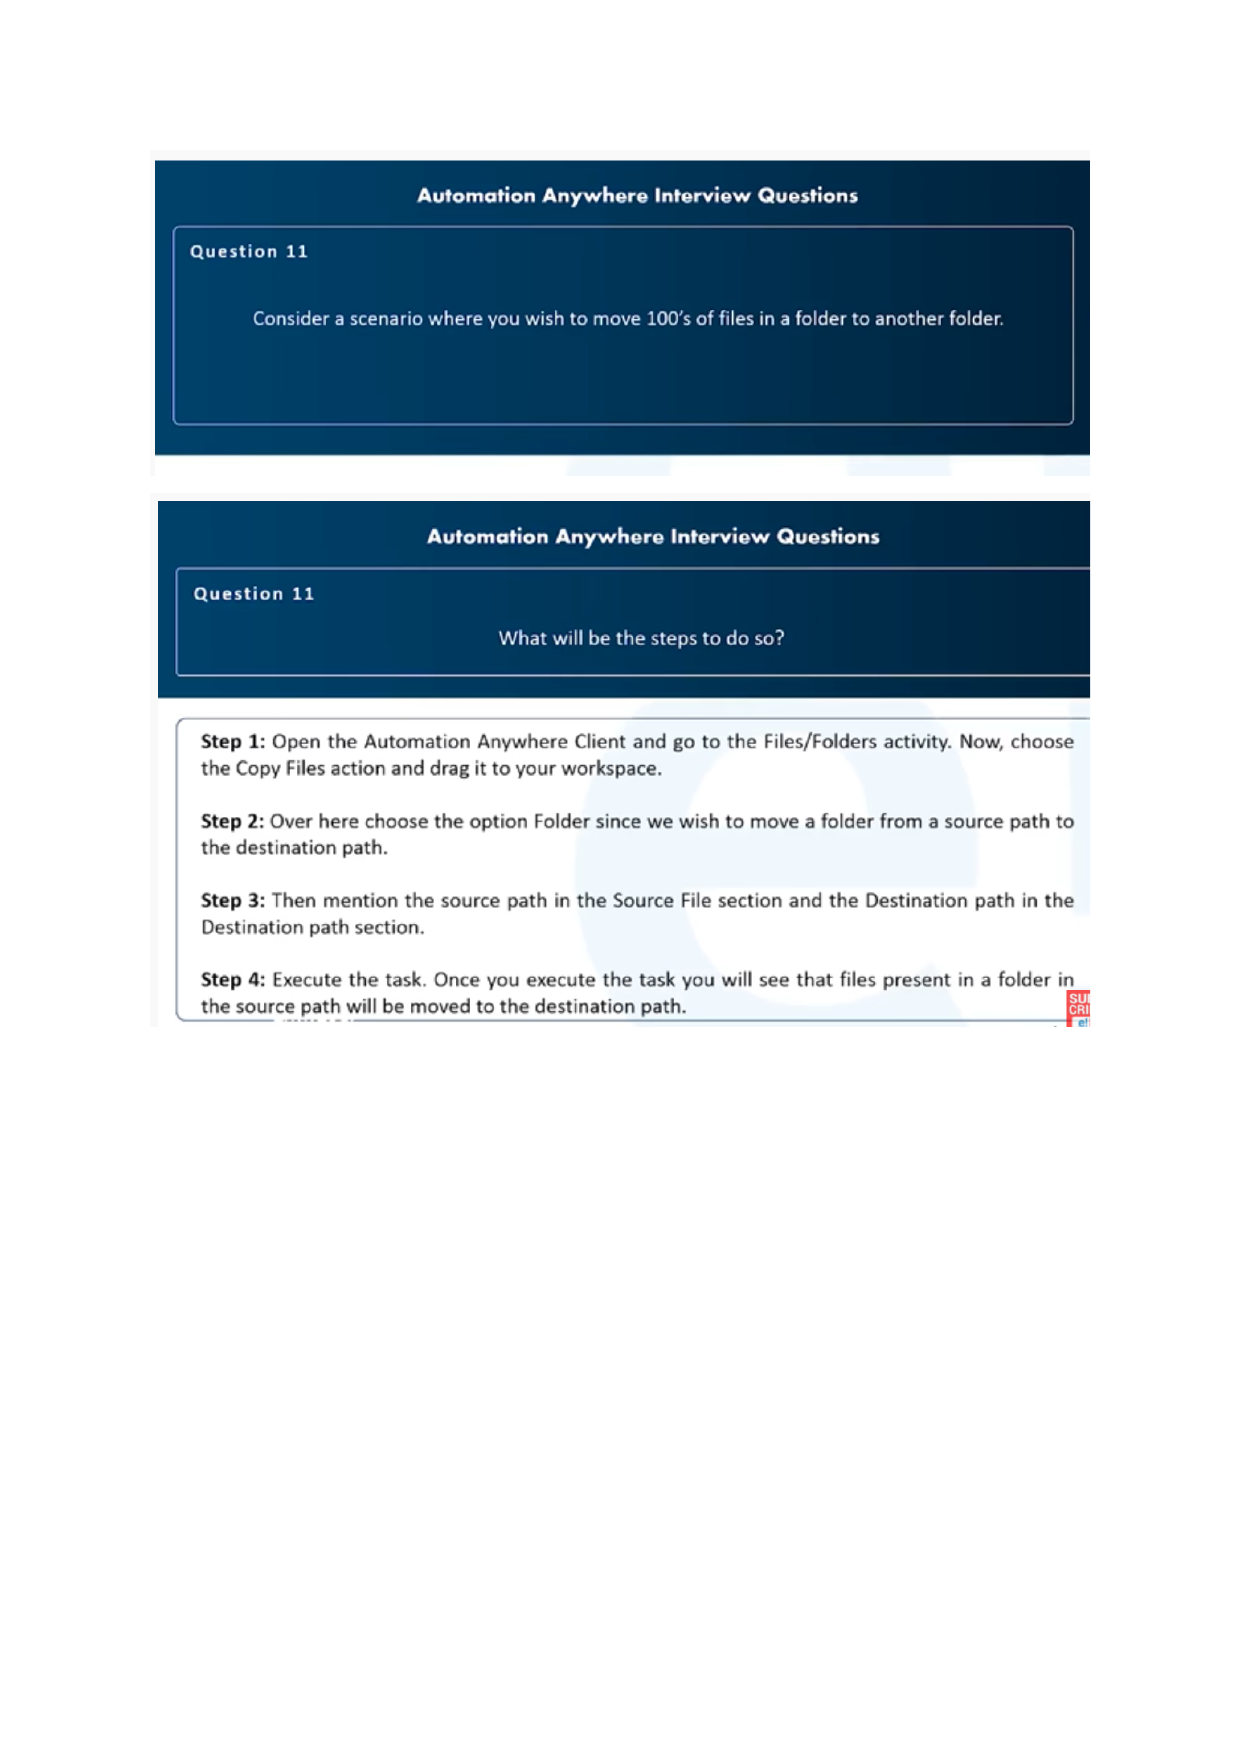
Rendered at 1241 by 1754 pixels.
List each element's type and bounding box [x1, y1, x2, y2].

picture [150, 493, 1091, 1027]
picture [150, 150, 1091, 476]
